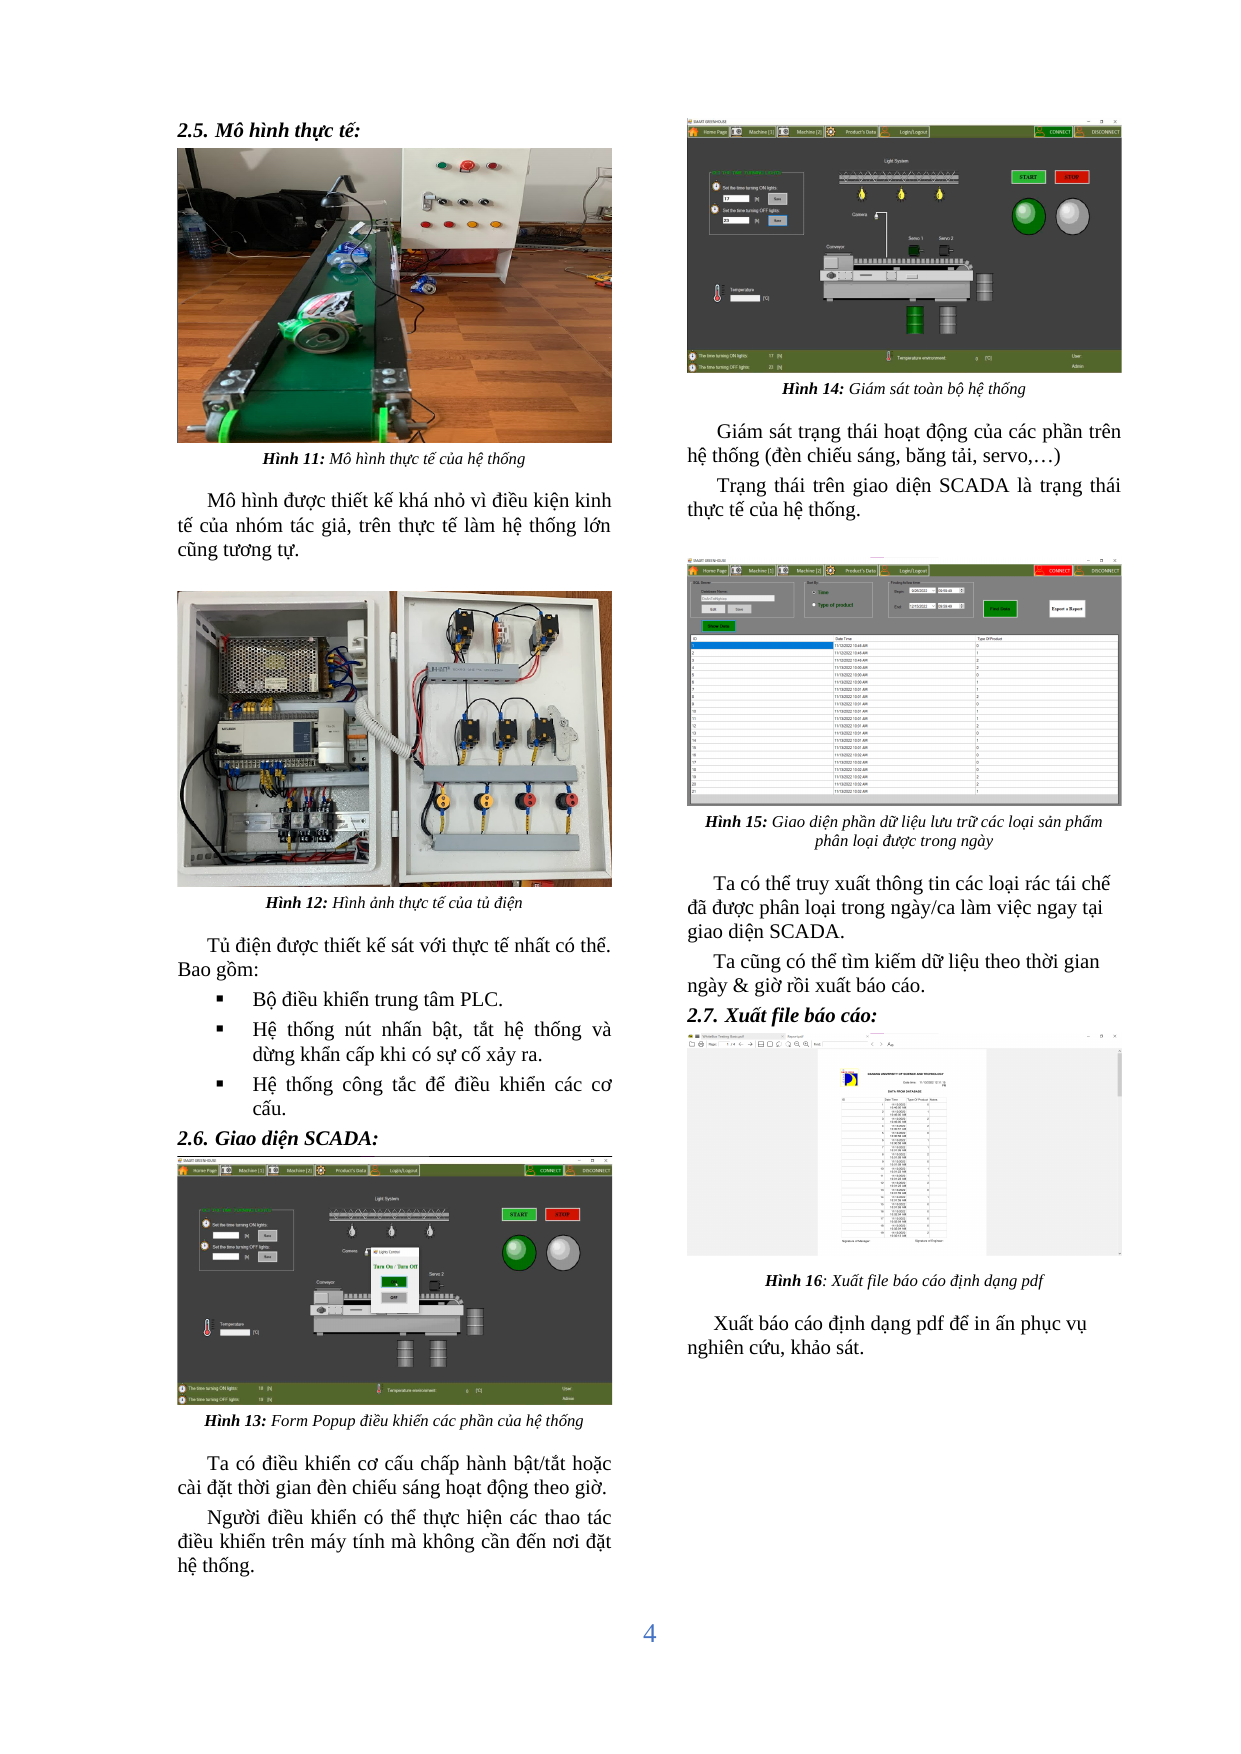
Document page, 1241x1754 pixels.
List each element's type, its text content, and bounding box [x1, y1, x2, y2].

text Trạng thái trên giao diện SCADA là trạng thái thực tế của hệ thống. [687, 473, 1122, 521]
text Người điều khiển có thể thực hiện các thao tác điều khiển trên máy tính mà không cần đến nơi đặt hệ thống. [177, 1505, 612, 1577]
list Hệ thống công tắc để điều khiển các cơ cấu. [215, 1072, 612, 1120]
picture [687, 118, 1122, 373]
text Hình 14: Giám sát toàn bộ hệ thống [687, 379, 1122, 398]
list Bộ điều khiển trung tâm PLC. [215, 987, 612, 1011]
picture [177, 1156, 613, 1405]
text Tủ điện được thiết kế sát với thực tế nhất có thể. Bao gồm: [177, 933, 612, 981]
text Xuất báo cáo định dạng pdf để in ấn phục vụ nghiên cứu, khảo sát. [687, 1311, 1122, 1359]
picture [177, 148, 612, 443]
text Mô hình được thiết kế khá nhỏ vì điều kiện kinh tế của nhóm tác giả, trên thực tế làm hệ thống lớn cũng tương tự. [177, 488, 612, 561]
picture [177, 591, 612, 887]
subtitle Xuất file báo cáo: [687, 1003, 1122, 1027]
text Ta có điều khiển cơ cấu chấp hành bật/tắt hoặc cài đặt thời gian đèn chiếu sáng hoạt động theo giờ. [177, 1451, 612, 1499]
text Giám sát trạng thái hoạt động của các phần trên hệ thống (đèn chiếu sáng, băng tải, servo,…) [687, 419, 1122, 467]
picture [687, 557, 1122, 806]
text Hình 11: Mô hình thực tế của hệ thống [177, 448, 612, 468]
text Hình 16: Xuất file báo cáo định dạng pdf [687, 1271, 1122, 1290]
text Ta có thể truy xuất thông tin các loại rác tái chế đã được phân loại trong ngày/ca làm việc ngay tại giao diện SCADA. [687, 871, 1122, 943]
text Hình 13: Form Popup điều khiển các phần của hệ thống [177, 1411, 612, 1430]
subtitle Giao diện SCADA: [177, 1126, 612, 1150]
text Ta cũng có thể tìm kiếm dữ liệu theo thời gian ngày & giờ rồi xuất báo cáo. [687, 949, 1122, 997]
list Hệ thống nút nhấn bật, tắt hệ thống và dừng khẩn cấp khi có sự cố xảy ra. [215, 1017, 612, 1066]
text Hình 15: Giao diện phần dữ liệu lưu trữ các loại sản phẩm phân loại được trong ngày [687, 811, 1122, 850]
picture [687, 1033, 1122, 1256]
text Hình 12: Hình ảnh thực tế của tủ điện [177, 893, 612, 912]
subtitle Mô hình thực tế: [177, 118, 612, 142]
